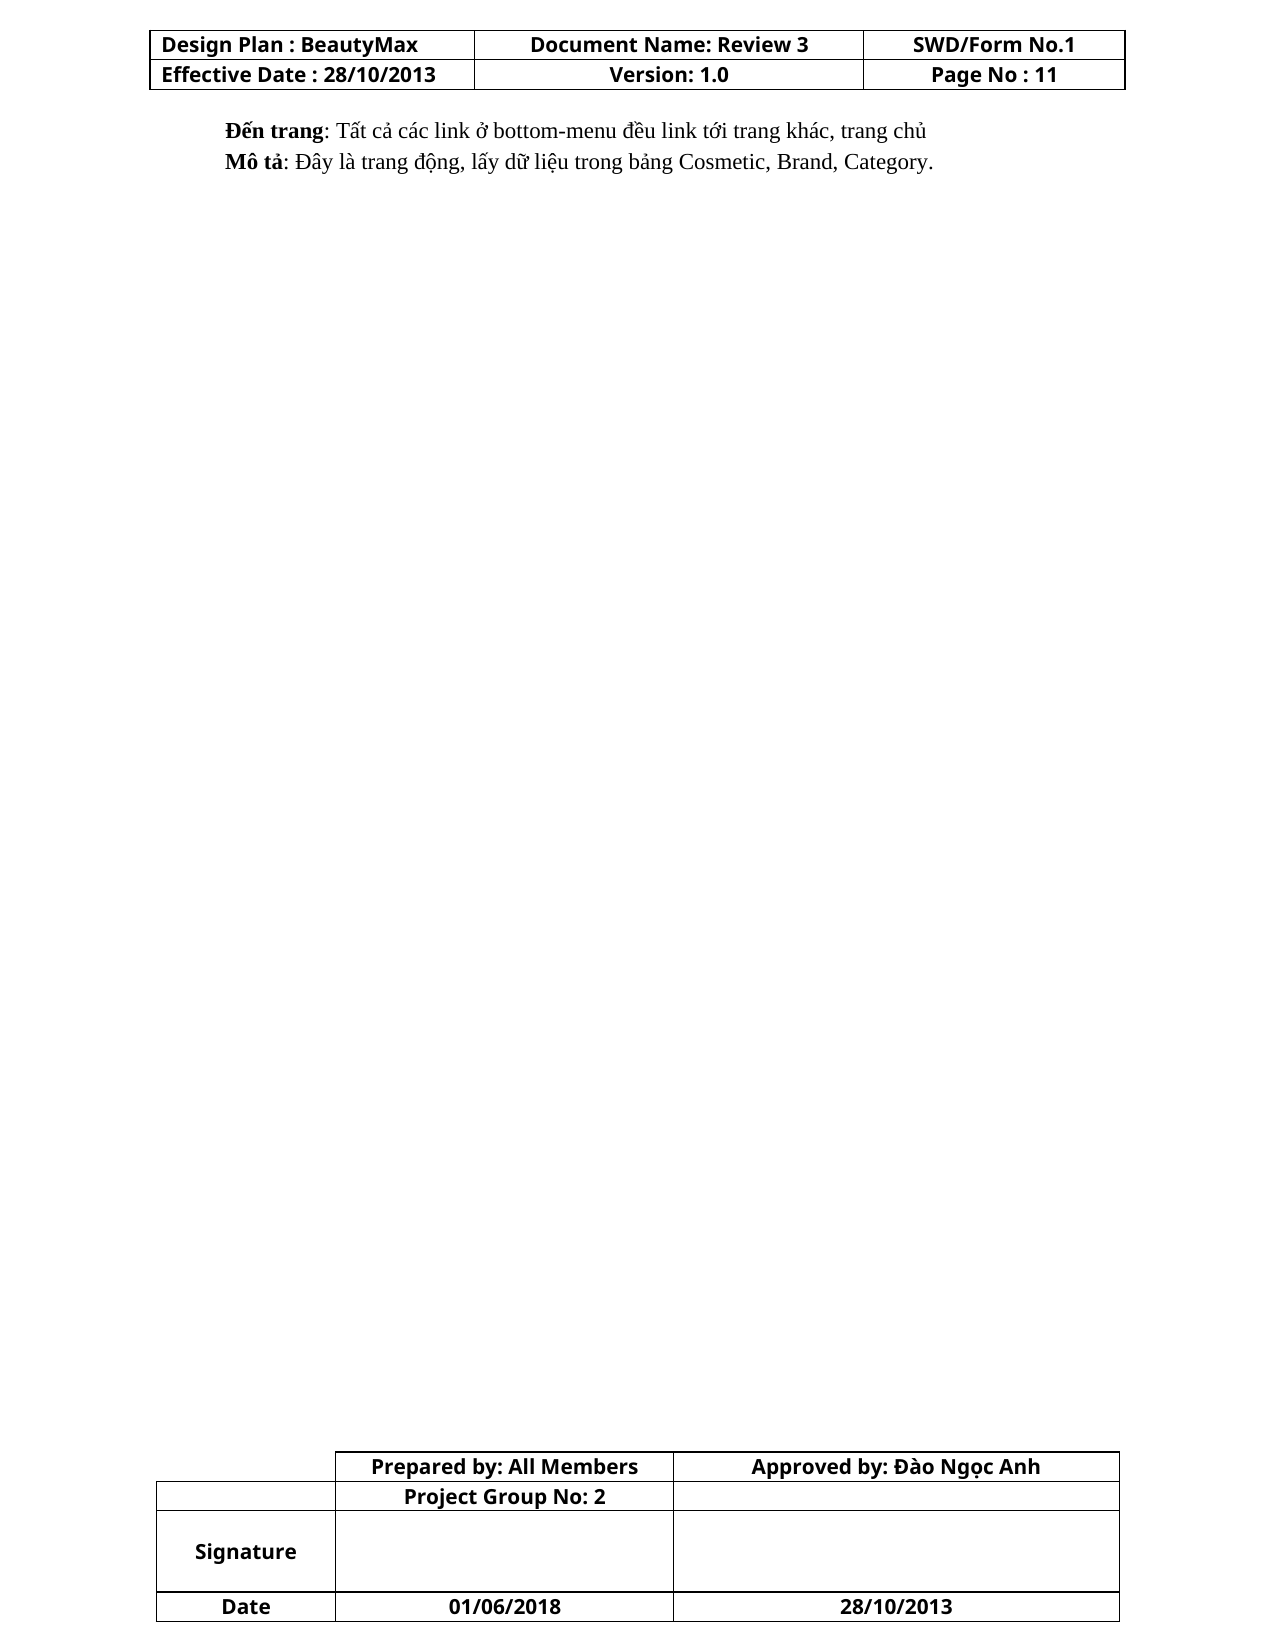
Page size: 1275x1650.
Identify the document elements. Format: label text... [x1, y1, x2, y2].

text Đến trang: Tất cả các link ở bottom-menu đều link tới trang khác, trang chủ [150, 118, 1125, 144]
text Mô tả: Đây là trang động, lấy dữ liệu trong bảng Cosmetic, Brand, Category. [150, 148, 1125, 174]
